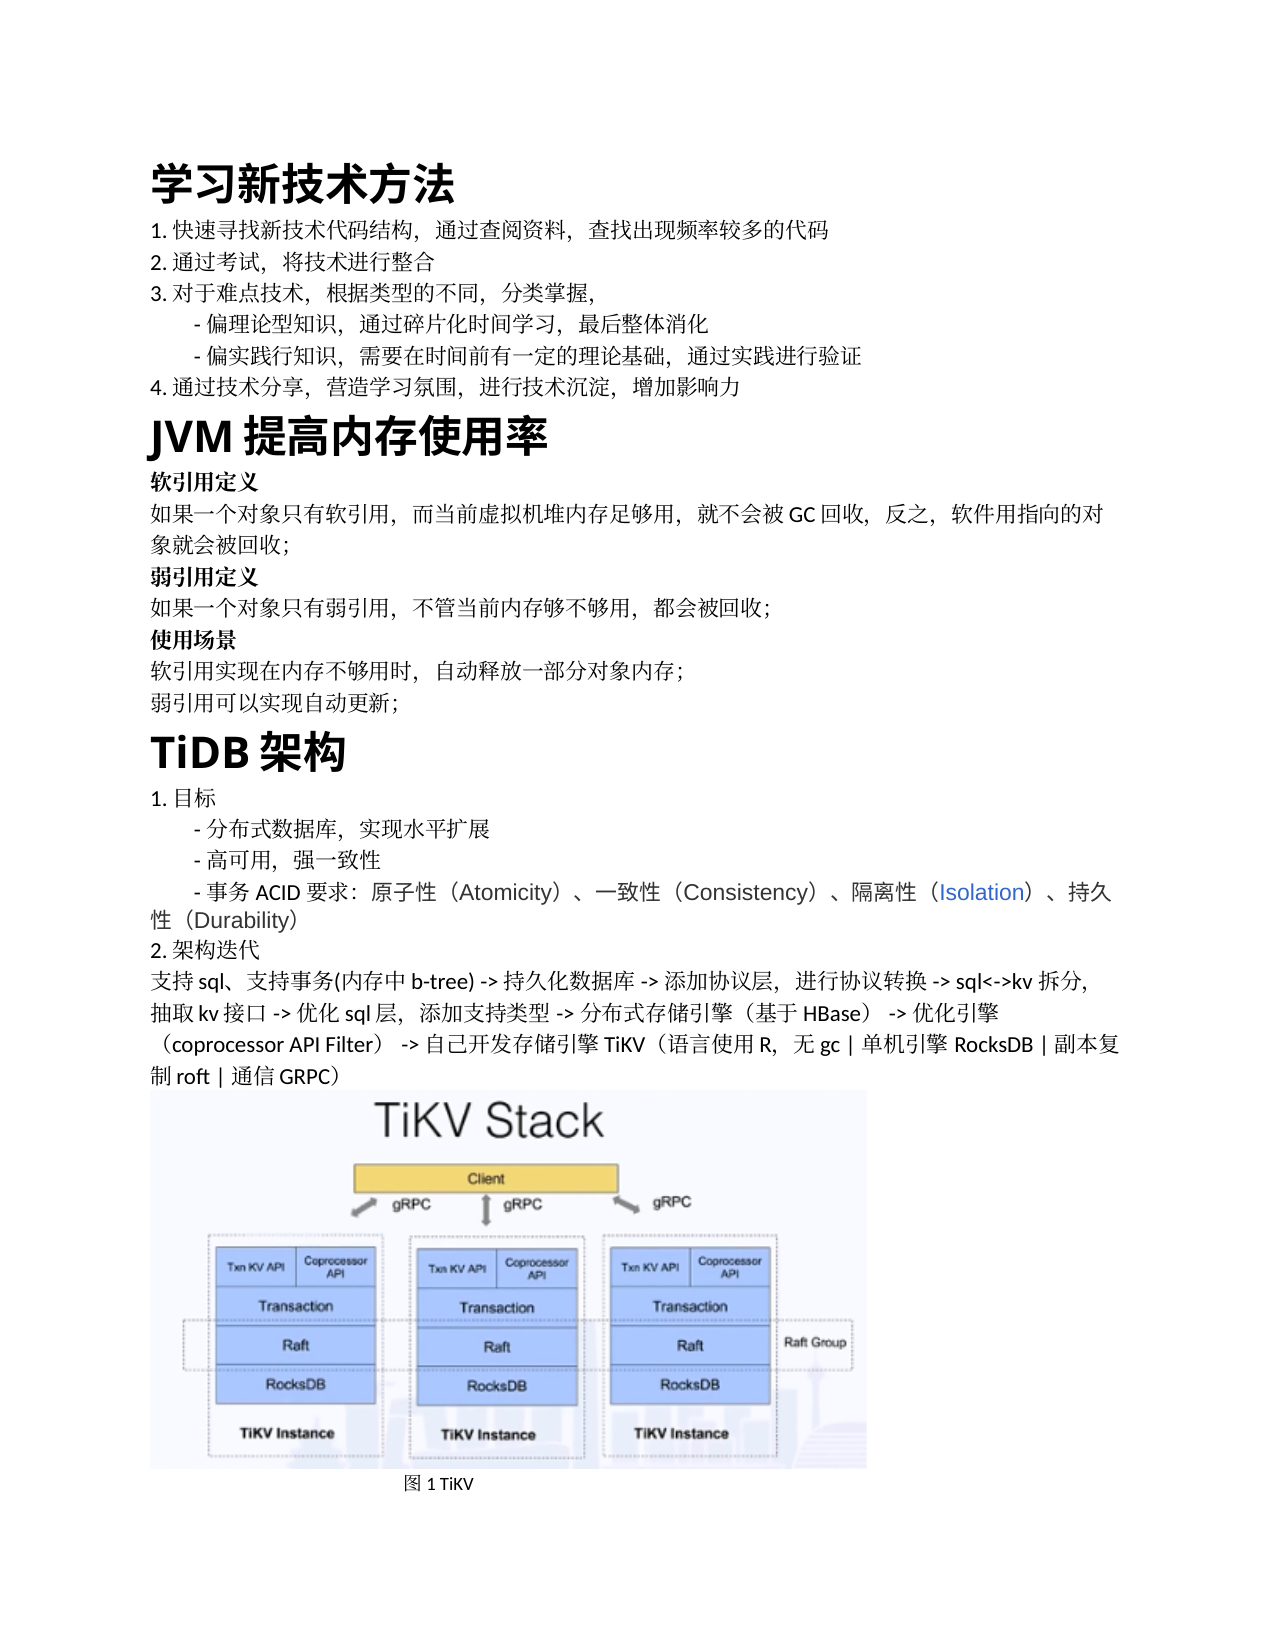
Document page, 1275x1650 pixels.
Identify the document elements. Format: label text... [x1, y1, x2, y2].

text 弱引用可以实现自动更新； [150, 686, 1125, 717]
text - 偏实践行知识，需要在时间前有一定的理论基础，通过实践进行验证 [150, 339, 1125, 371]
text 1. 目标 [150, 781, 1125, 812]
text 如果一个对象只有弱引用，不管当前内存够不够用，都会被回收； [150, 591, 1125, 623]
text 4. 通过技术分享，营造学习氛围，进行技术沉淀，增加影响力 [150, 371, 1125, 402]
text 软引用实现在内存不够用时，自动释放一部分对象内存； [150, 654, 1125, 686]
text - 事务 ACID 要求：原子性（Atomicity）、一致性（Consistency）、隔离性（Isolation）、持久性（Durability） [150, 875, 1125, 933]
text 如果一个对象只有软引用，而当前虚拟机堆内存足够用，就不会被GC回收，反之，软件用指向的对象就会被回收； [150, 497, 1125, 560]
text 1. 快速寻找新技术代码结构，通过查阅资料，查找出现频率较多的代码 [150, 213, 1125, 245]
text - 高可用，强一致性 [150, 844, 1125, 875]
text 使用场景 [150, 623, 1125, 654]
text 软引用定义 [150, 466, 1125, 497]
picture [150, 1090, 867, 1469]
text 2. 架构迭代 [150, 933, 1125, 964]
text 2. 通过考试，将技术进行整合 [150, 245, 1125, 276]
text - 分布式数据库，实现水平扩展 [150, 812, 1125, 844]
text 3. 对于难点技术，根据类型的不同，分类掌握， [150, 276, 1125, 308]
text 图1 TiKV [150, 1469, 1125, 1496]
text 支持sql、支持事务(内存中b-tree) -> 持久化数据库 -> 添加协议层，进行协议转换 -> sql<->kv 拆分，抽取kv接口 -> 优化sql层，添加支持类型 -> 分布式存储引擎（基于HBase） -> 优化引擎（coprocessor API Filter） -> 自己开发存储引擎TiKV（语言使用R，无gc | 单机引擎 RocksDB | 副本复制roft | 通信GRPC） [150, 964, 1125, 1090]
text 弱引用定义 [150, 560, 1125, 591]
text - 偏理论型知识，通过碎片化时间学习，最后整体消化 [150, 308, 1125, 339]
